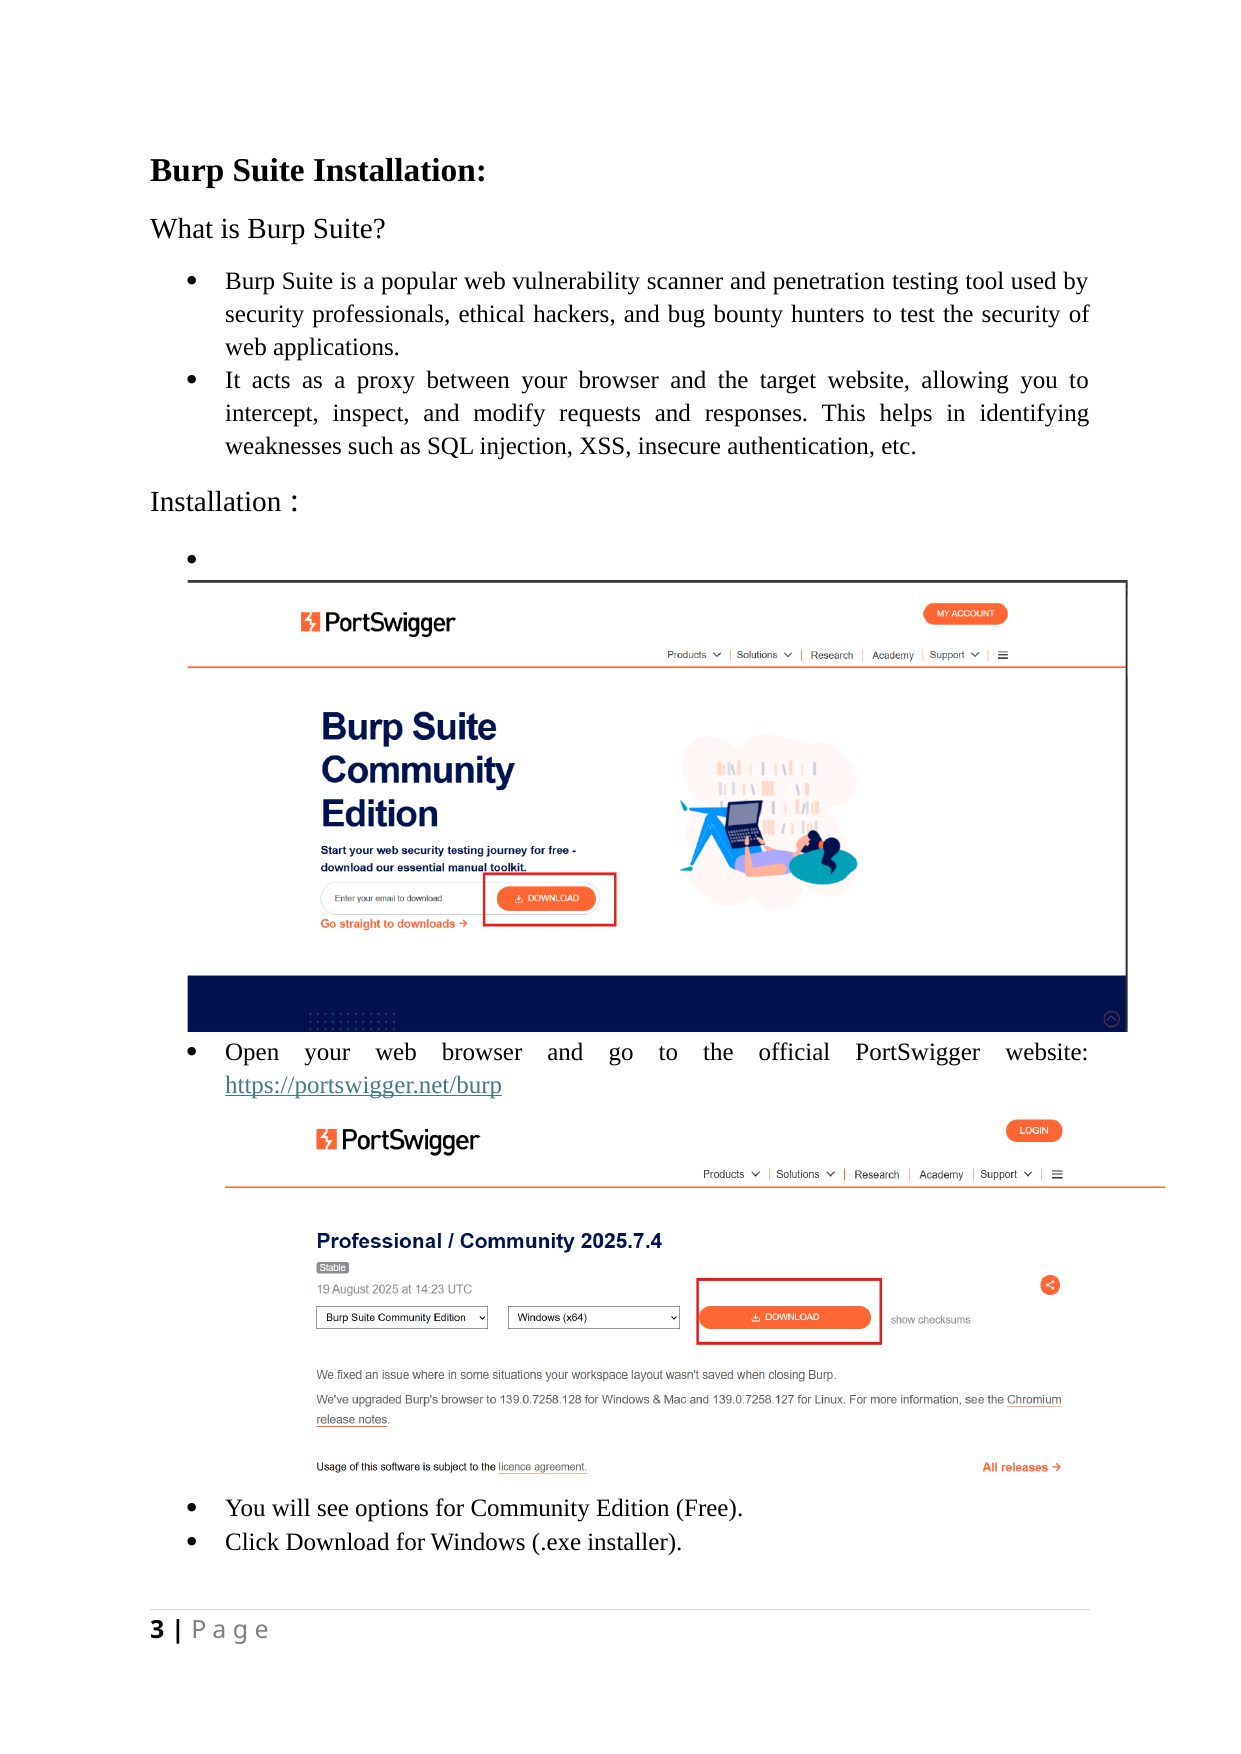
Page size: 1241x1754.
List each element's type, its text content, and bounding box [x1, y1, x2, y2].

text Installation : [150, 481, 1090, 519]
list Click Download for Windows (.exe installer). [187, 1527, 1090, 1555]
list It acts as a proxy between your browser and the target website, allowing you to intercept, inspect, and modify requests and responses. This helps in identifying weaknesses such as SQL injection, XSS, insecure authentication, etc. [187, 365, 1090, 460]
list Burp Suite is a popular web vulnerability scanner and penetration testing tool used by security professionals, ethical hackers, and bug bounty hunters to test the security of web applications. [187, 266, 1090, 361]
text Burp Suite Installation: [150, 150, 1090, 188]
picture [225, 1102, 1166, 1489]
list Open your web browser and go to the official PortSwigger website: https://portswigger.net/burp [187, 1037, 1090, 1098]
text What is Burp Suite? [150, 211, 1090, 244]
picture [187, 580, 1128, 1032]
list You will see options for Community Edition (Free). [187, 1493, 1090, 1522]
